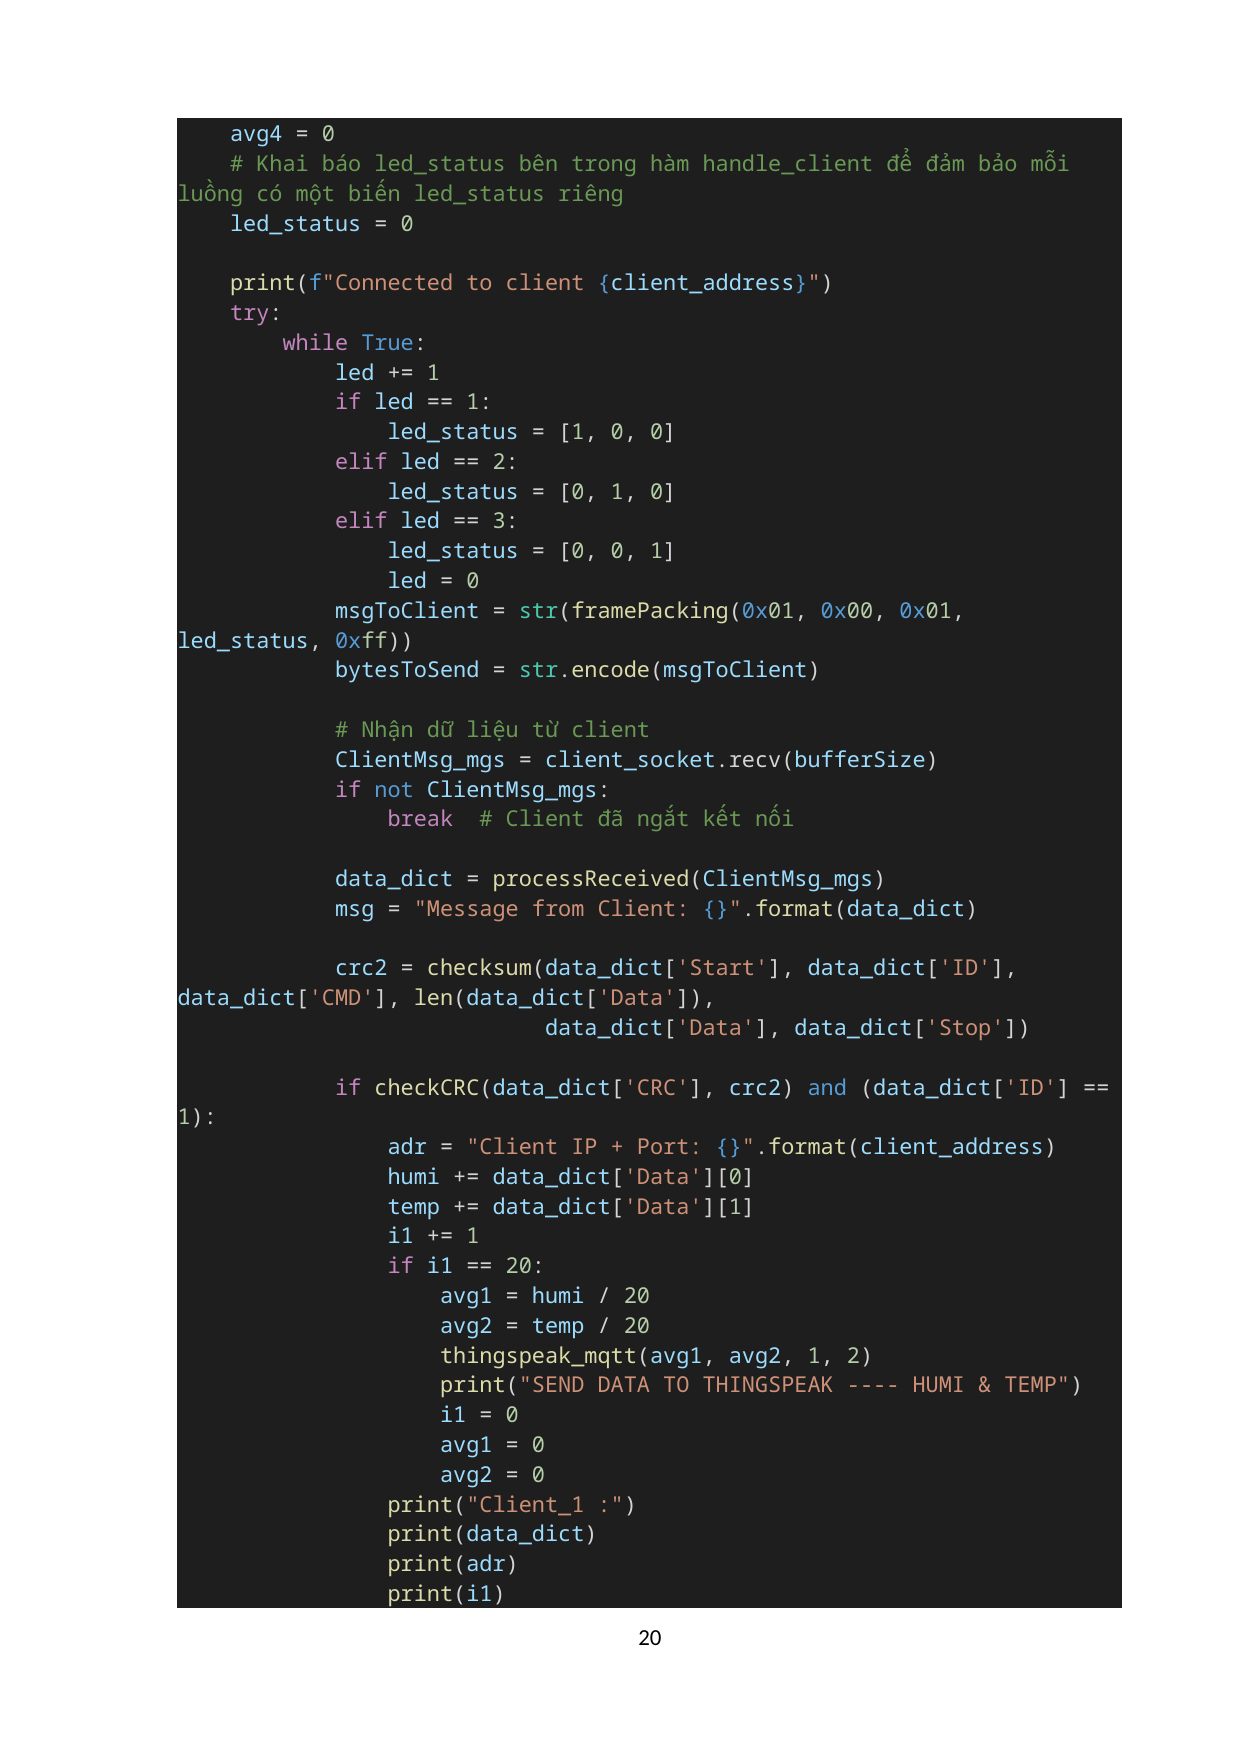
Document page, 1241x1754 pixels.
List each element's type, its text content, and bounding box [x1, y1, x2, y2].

text elif led == 3: [177, 505, 1122, 535]
text break # Client đã ngắt kết nối [177, 803, 1122, 833]
text avg2 = 0 [177, 1459, 1122, 1488]
text if not ClientMsg_mgs: [177, 773, 1122, 803]
text data_dict['Data'], data_dict['Stop']) [177, 1012, 1122, 1042]
text avg2 = temp / 20 [177, 1310, 1122, 1339]
text print(adr) [177, 1548, 1122, 1578]
text avg4 = 0 [177, 118, 1122, 148]
text avg1 = humi / 20 [177, 1280, 1122, 1310]
text temp += data_dict['Data'][1] [177, 1191, 1122, 1220]
text # Nhận dữ liệu từ client [177, 714, 1122, 744]
text led += 1 [177, 356, 1122, 386]
text if checkCRC(data_dict['CRC'], crc2) and (data_dict['ID'] == 1): [177, 1071, 1122, 1131]
text # Khai báo led_status bên trong hàm handle_client để đảm bảo mỗi luồng có một biến led_status riêng [177, 148, 1122, 207]
text print("Client_1 :") [177, 1488, 1122, 1518]
text crc2 = checksum(data_dict['Start'], data_dict['ID'], data_dict['CMD'], len(data_dict['Data']), [177, 952, 1122, 1012]
text try: [177, 297, 1122, 327]
text if i1 == 20: [177, 1250, 1122, 1280]
text led_status = 0 [177, 207, 1122, 237]
text led_status = [1, 0, 0] [177, 416, 1122, 446]
text if led == 1: [177, 386, 1122, 416]
text led_status = [0, 1, 0] [177, 476, 1122, 505]
text while True: [177, 327, 1122, 356]
text i1 += 1 [177, 1220, 1122, 1250]
text bytesToSend = str.encode(msgToClient) [177, 654, 1122, 684]
text thingspeak_mqtt(avg1, avg2, 1, 2) [177, 1339, 1122, 1369]
text msgToClient = str(framePacking(0x01, 0x00, 0x01, led_status, 0xff)) [177, 595, 1122, 654]
text avg1 = 0 [177, 1429, 1122, 1459]
text led_status = [0, 0, 1] [177, 535, 1122, 565]
text elif led == 2: [177, 446, 1122, 476]
text data_dict = processReceived(ClientMsg_mgs) [177, 863, 1122, 893]
text print("SEND DATA TO THINGSPEAK ---- HUMI & TEMP") [177, 1369, 1122, 1399]
text ClientMsg_mgs = client_socket.recv(bufferSize) [177, 744, 1122, 773]
text humi += data_dict['Data'][0] [177, 1161, 1122, 1191]
text led = 0 [177, 565, 1122, 595]
text msg = "Message from Client: {}".format(data_dict) [177, 893, 1122, 922]
text i1 = 0 [177, 1399, 1122, 1429]
text print(data_dict) [177, 1518, 1122, 1548]
text adr = "Client IP + Port: {}".format(client_address) [177, 1131, 1122, 1161]
text print(f"Connected to client {client_address}") [177, 267, 1122, 297]
text print(i1) [177, 1578, 1122, 1608]
